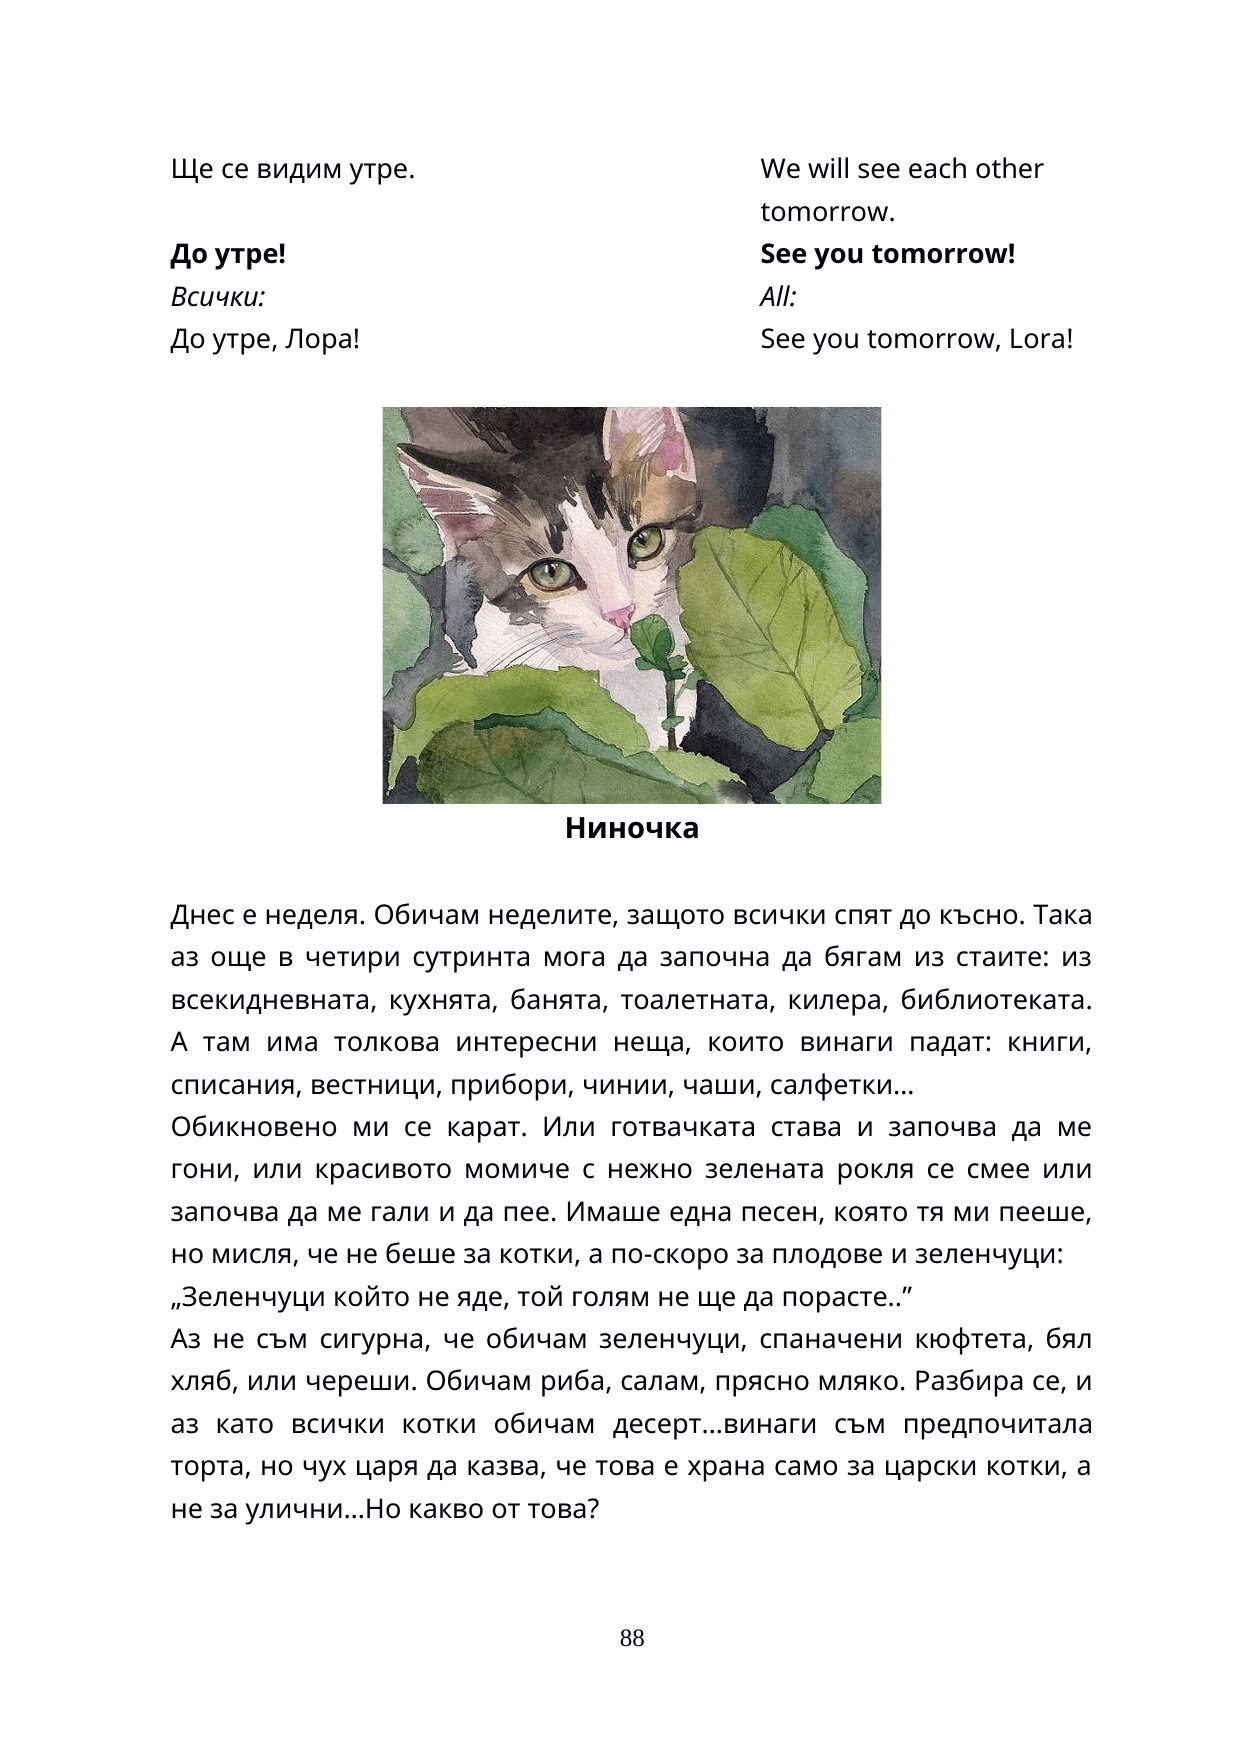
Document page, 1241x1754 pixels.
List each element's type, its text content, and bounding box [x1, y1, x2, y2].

text Аз не съм сигурна, че обичам зеленчуци, спаначени кюфтета, бял хляб, или череши. Обичам риба, салам, прясно мляко. Разбира се, и аз като всички котки обичам десерт…винаги съм предпочитала торта, но чух царя да казва, че това е храна само за царски котки, а не за улични…Но какво от това? [170, 1319, 1094, 1526]
text До утре, Лора! See you tomorrow, Lora! [170, 319, 1094, 356]
text Ще се видим утре. We will see each other tomorrow. [170, 150, 1094, 229]
text Ниночка [170, 807, 1094, 847]
text До утре! See you tomorrow! [170, 235, 1094, 272]
picture [382, 407, 882, 804]
text Всички: All: [170, 277, 1094, 314]
text Обикновено ми се карат. Или готвачката става и започва да ме гони, или красивото момиче с нежно зелената рокля се смее или започва да ме гали и да пее. Имаше една песен, която тя ми пееше, но мисля, че не беше за котки, а по-скоро за плодове и зеленчуци: [170, 1107, 1094, 1272]
text „Зеленчуци който не яде, той голям не ще да порасте..” [170, 1277, 1094, 1314]
text Днес е неделя. Обичам неделите, защото всички спят до късно. Така аз още в четири сутринта мога да започна да бягам из стаите: из всекидневната, кухнята, банята, тоалетната, килера, библиотеката. А там има толкова интересни неща, които винаги падат: книги, списания, вестници, прибори, чинии, чаши, салфетки… [170, 896, 1094, 1102]
